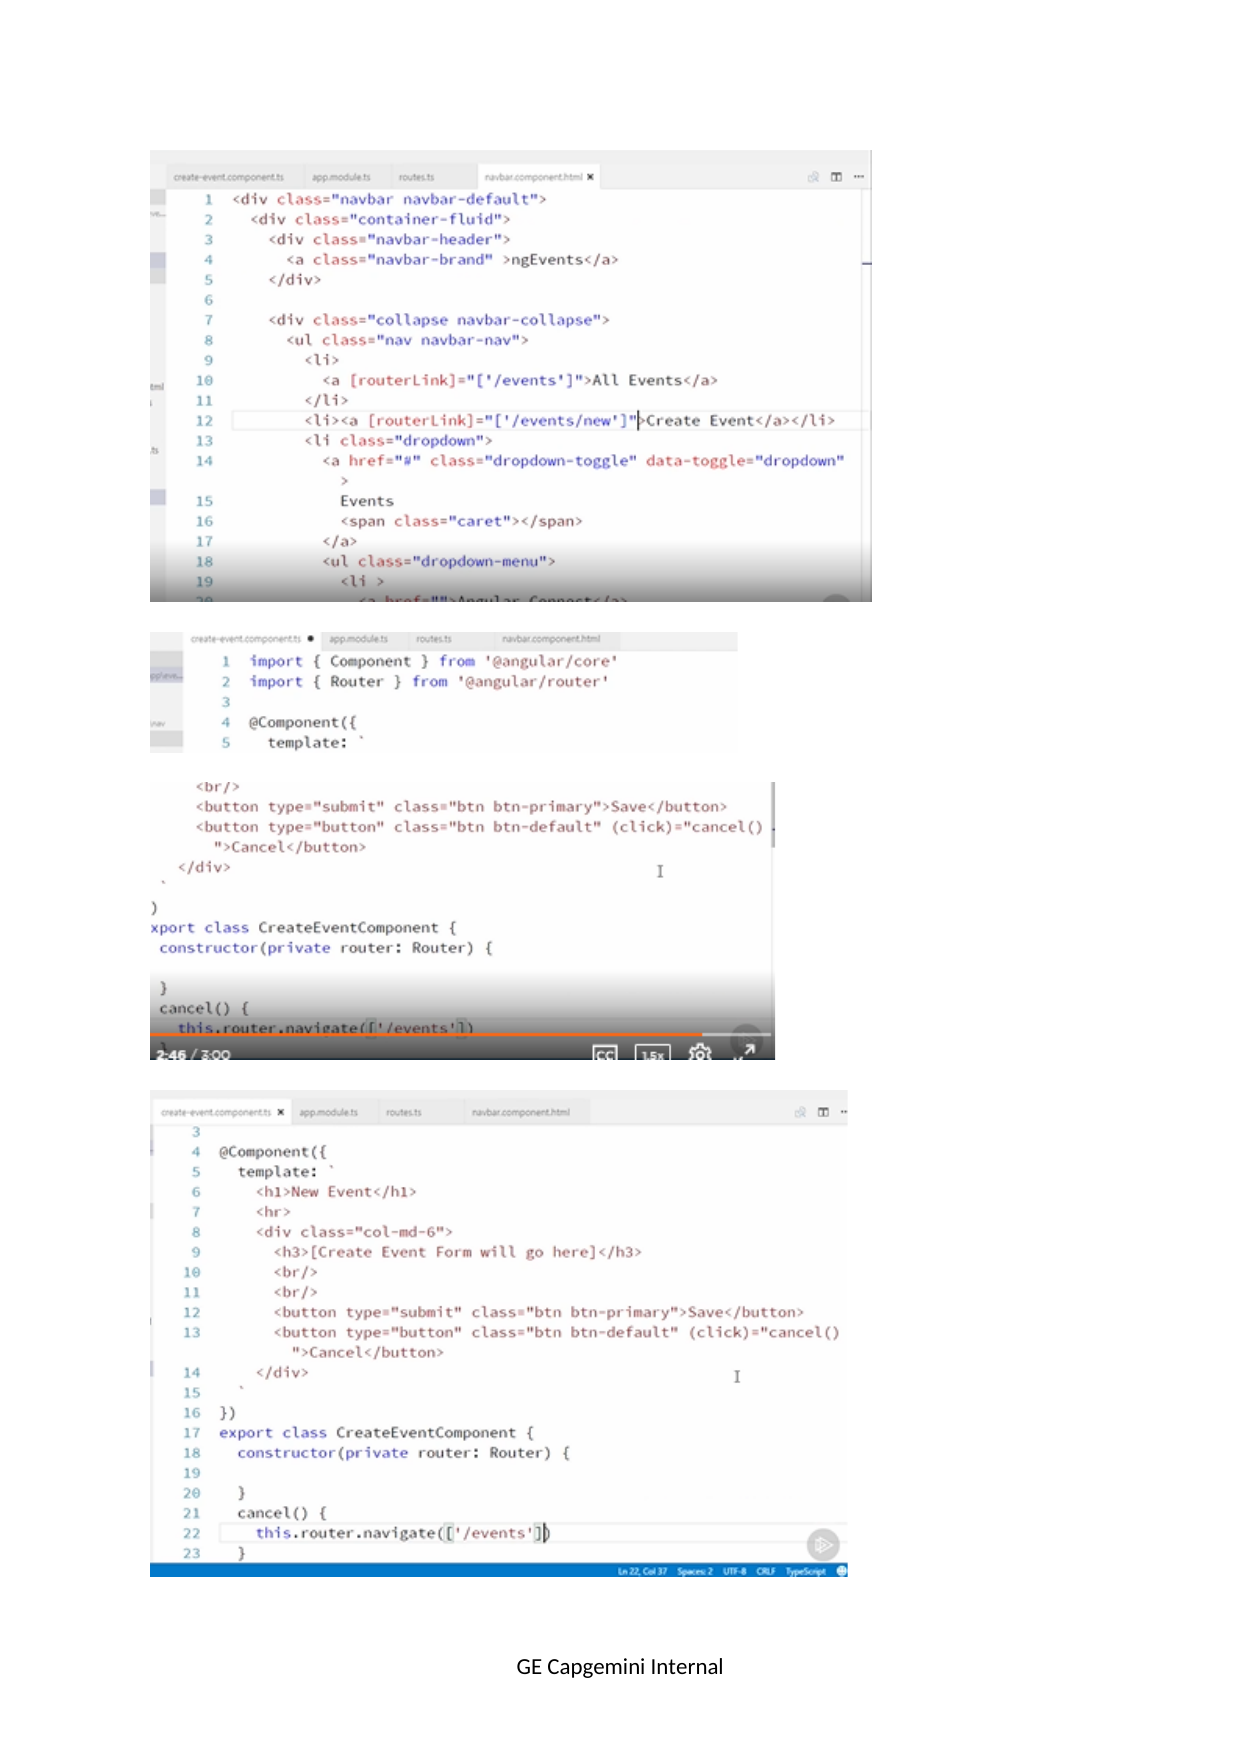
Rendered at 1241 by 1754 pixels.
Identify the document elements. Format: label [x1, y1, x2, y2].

picture [150, 782, 775, 1060]
picture [150, 150, 872, 602]
picture [150, 1090, 848, 1577]
picture [150, 632, 738, 753]
